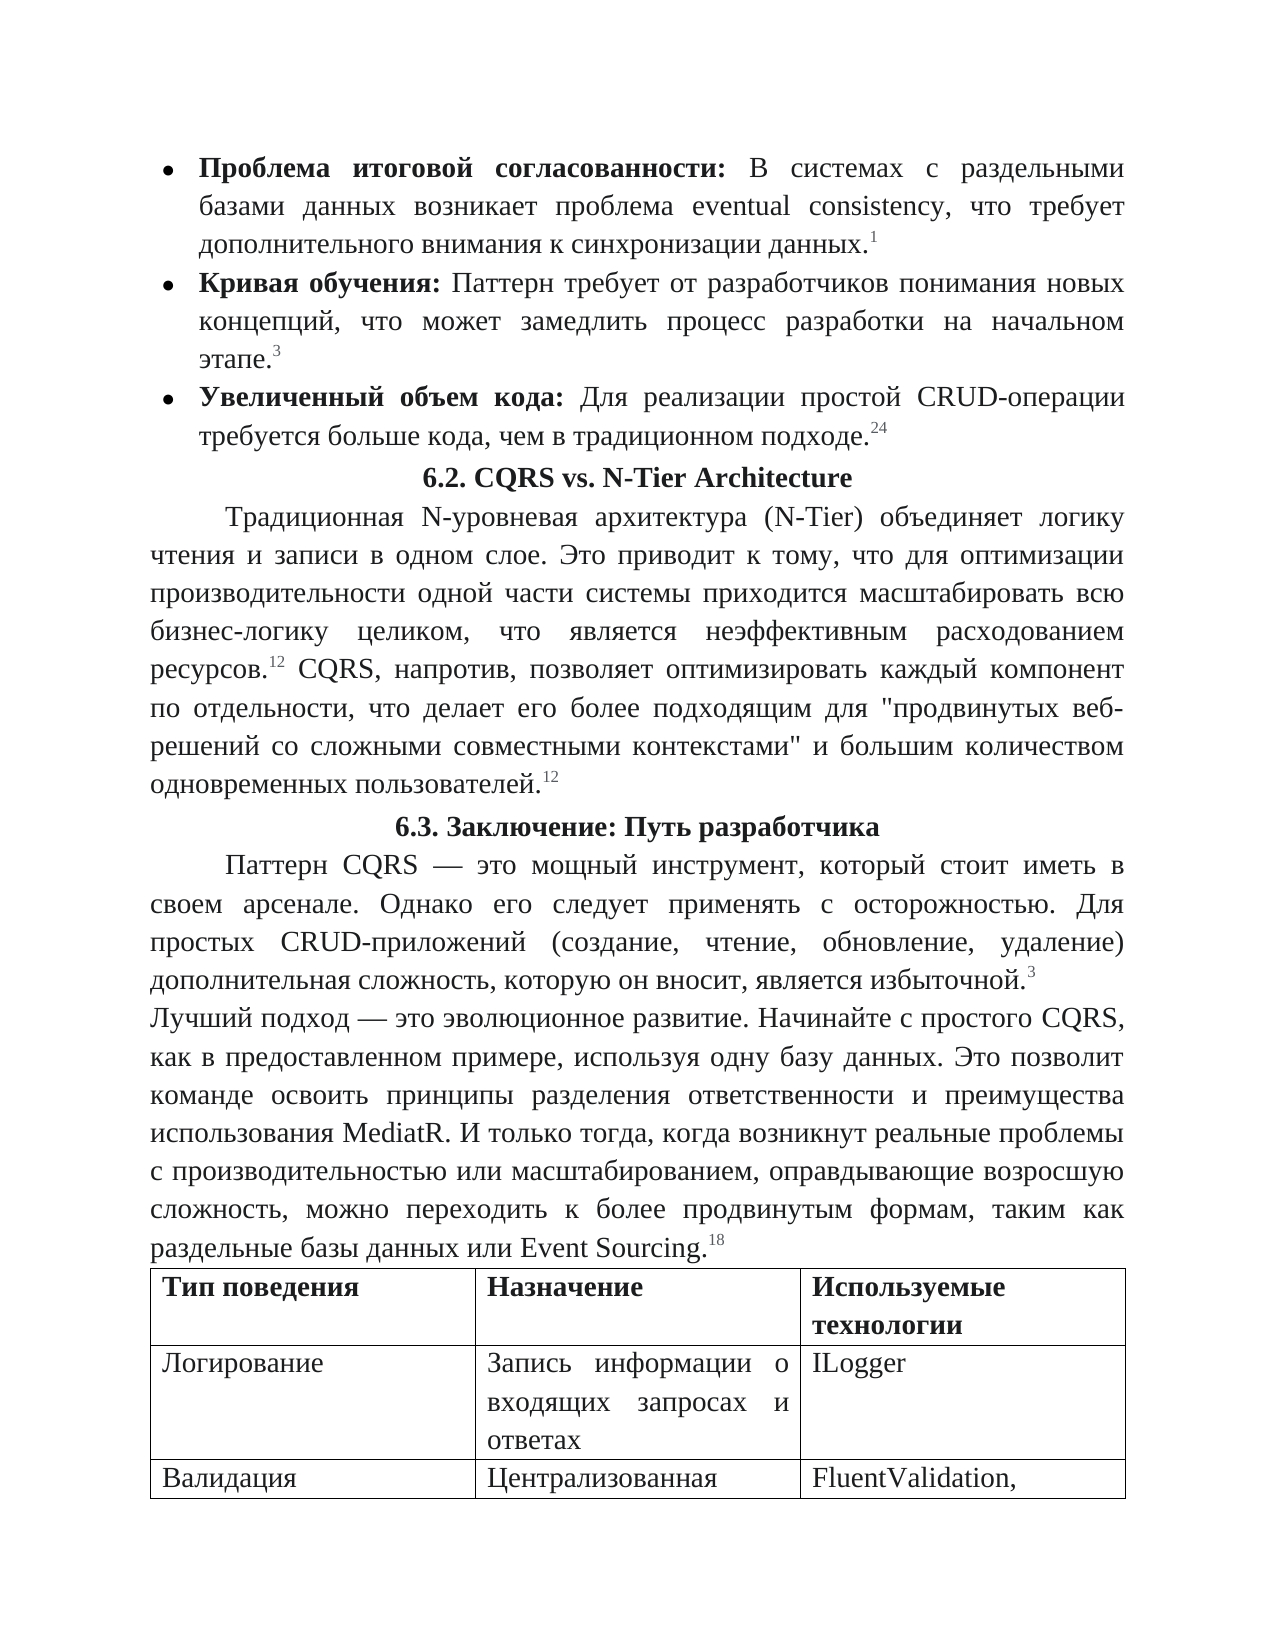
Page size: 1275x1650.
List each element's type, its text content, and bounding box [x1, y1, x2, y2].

subtitle 6.3. Заключение: Путь разработчика [150, 809, 1125, 843]
table_cell Логирование [151, 1346, 475, 1459]
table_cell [801, 1460, 1125, 1497]
text Традиционная N-уровневая архитектура (N-Tier) объединяет логику чтения и записи в одном слое. Это приводит к тому, что для оптимизации производительности одной части системы приходится масштабировать всю бизнес-логику целиком, что является неэффективным расходованием ресурсов.12 CQRS, напротив, позволяет оптимизировать каждый компонент по отдельности, что делает его более подходящим для "продвинутых веб-решений со сложными совместными контекстами" и большим количеством одновременных пользователей.12 [150, 499, 1125, 800]
table_cell Запись информации о входящих запросах и ответах [476, 1346, 800, 1459]
text Паттерн CQRS — это мощный инструмент, который стоит иметь в своем арсенале. Однако его следует применять с осторожностью. Для простых CRUD-приложений (создание, чтение, обновление, удаление) дополнительная сложность, которую он вносит, является избыточной.3 [150, 847, 1125, 996]
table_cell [476, 1460, 800, 1497]
subtitle 6.2. CQRS vs. N-Tier Architecture [150, 461, 1125, 494]
list Кривая обучения: Паттерн требует от разработчиков понимания новых концепций, что может замедлить процесс разработки на начальном этапе.3 [161, 265, 1125, 375]
text Лучший подход — это эволюционное развитие. Начинайте с простого CQRS, как в предоставленном примере, используя одну базу данных. Это позволит команде освоить принципы разделения ответственности и преимущества использования MediatR. И только тогда, когда возникнут реальные проблемы с производительностью или масштабированием, оправдывающие возросшую сложность, можно переходить к более продвинутым формам, таким как раздельные базы данных или Event Sourcing.18 [150, 1000, 1125, 1263]
table_header Используемые технологии [801, 1269, 1125, 1344]
table_cell ILogger [801, 1346, 1125, 1459]
table_header Тип поведения [151, 1269, 475, 1344]
list Увеличенный объем кода: Для реализации простой CRUD-операции требуется больше кода, чем в традиционном подходе.24 [161, 379, 1125, 451]
list Проблема итоговой согласованности: В системах с раздельными базами данных возникает проблема eventual consistency, что требует дополнительного внимания к синхронизации данных.1 [161, 150, 1125, 260]
table_cell Валидация [151, 1460, 475, 1497]
table_header Назначение [476, 1269, 800, 1344]
